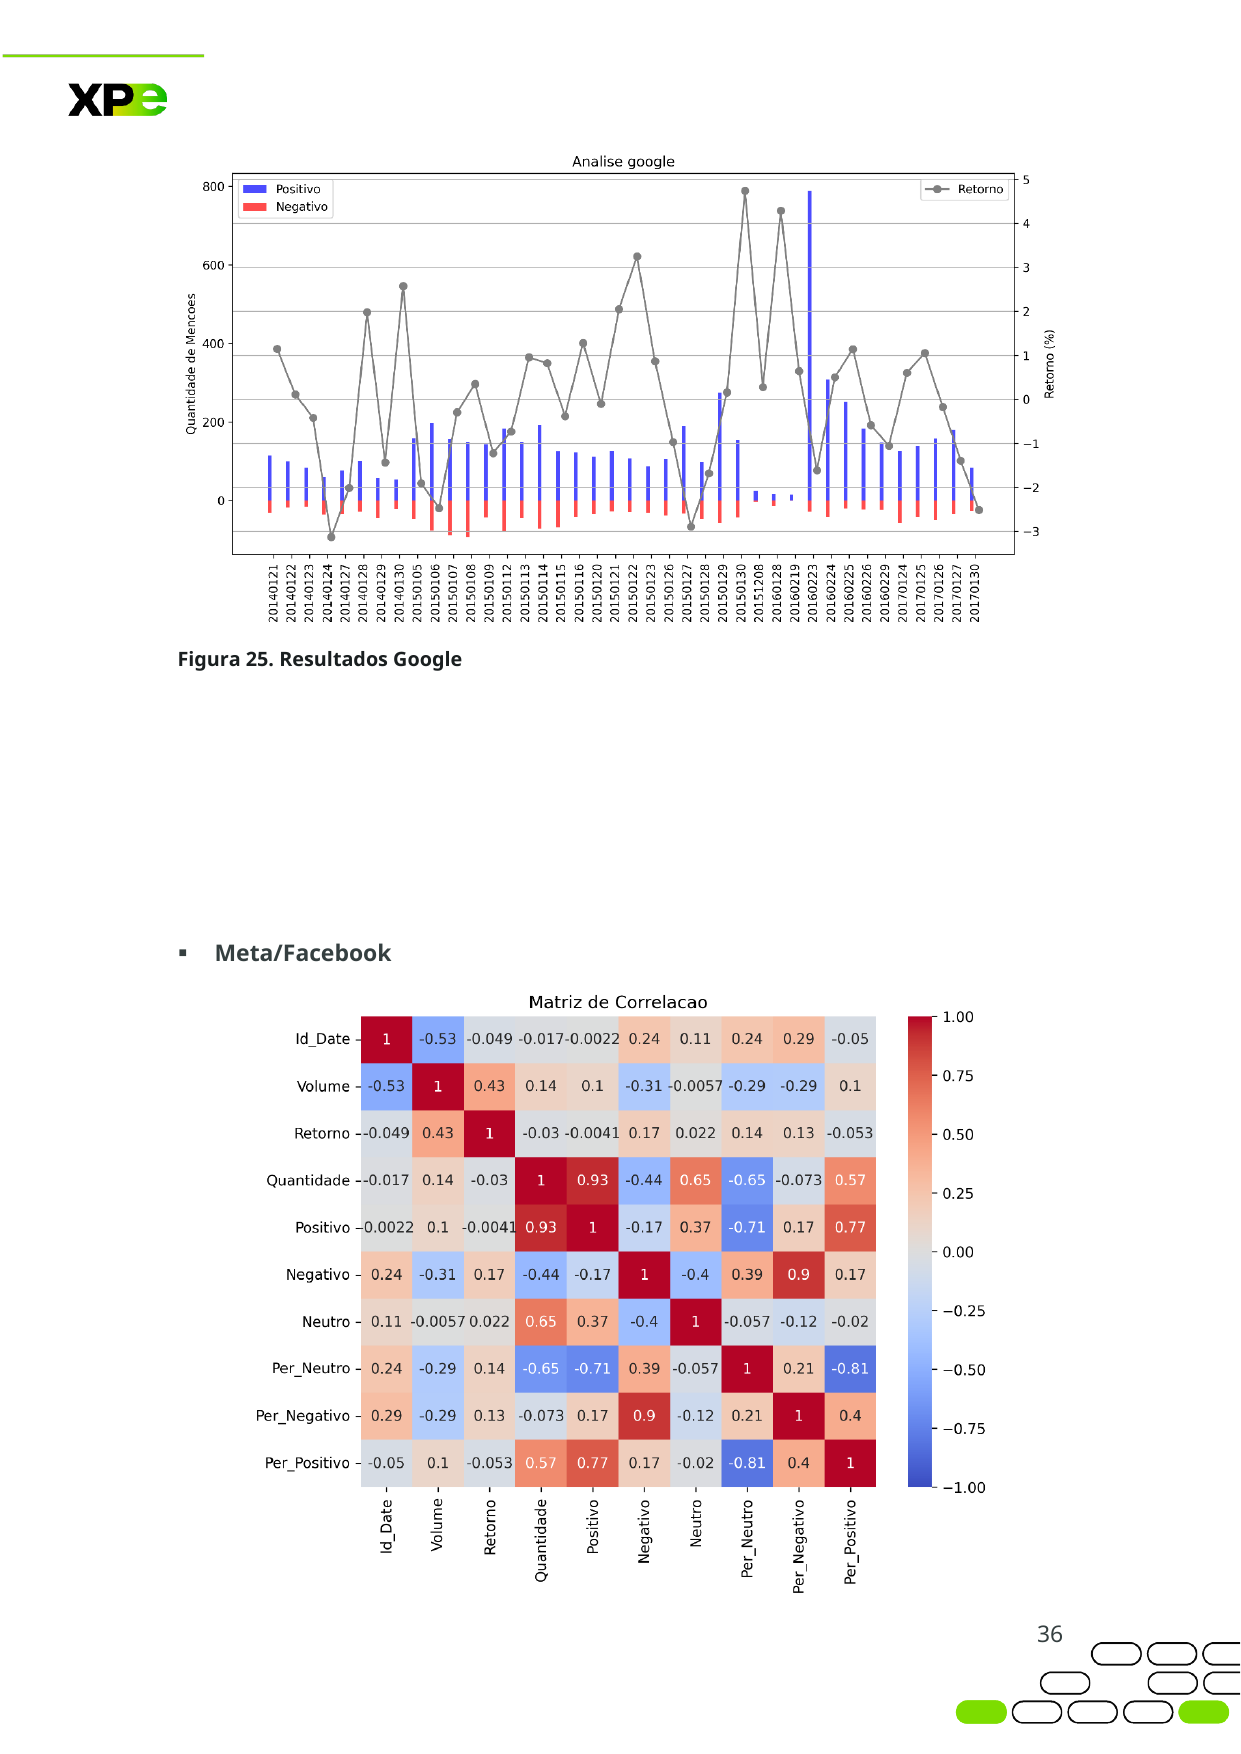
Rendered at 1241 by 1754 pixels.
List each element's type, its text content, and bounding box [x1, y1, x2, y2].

picture [2, 51, 1063, 630]
text Figura 25. Resultados Google [177, 645, 1063, 672]
list Meta/Facebook [177, 937, 1063, 968]
picture [955, 1642, 1241, 1724]
picture [245, 985, 996, 1602]
